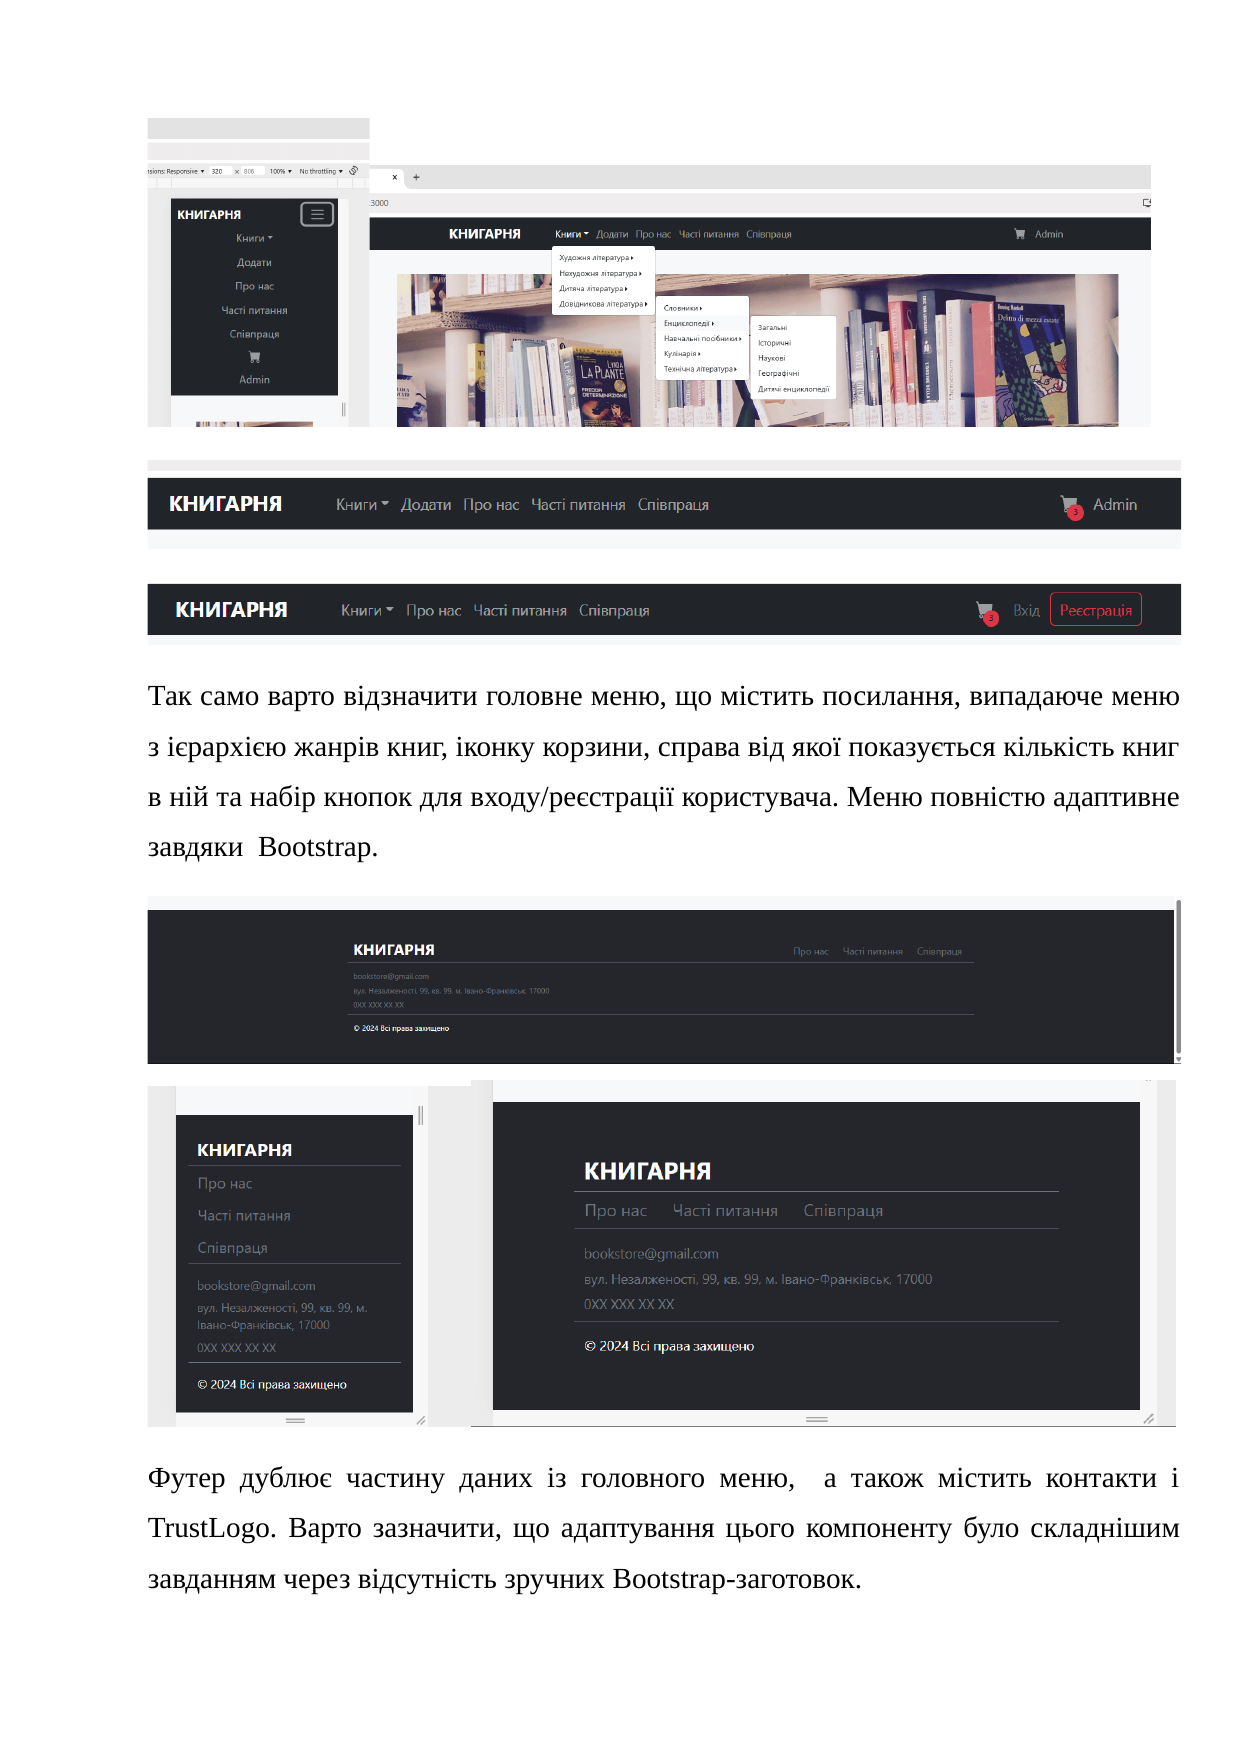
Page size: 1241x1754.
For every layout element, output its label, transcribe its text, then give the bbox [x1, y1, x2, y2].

text Так само варто відзначити головне меню, що містить посилання, випадаюче меню з ієрархією жанрів книг, іконку корзини, справа від якої показується кількість книг в ній та набір кнопок для входу/реєстрації користувача. Меню повністю адаптивне завдяки Bootstrap. [148, 678, 1181, 863]
picture [147, 581, 1182, 645]
picture [147, 460, 1182, 549]
picture [147, 896, 1182, 1064]
picture [147, 1080, 1176, 1427]
picture [147, 118, 1151, 427]
text Футер дублює частину даних із головного меню, а також містить контакти і TrustLogo. Варто зазначити, що адаптування цього компоненту було складнішим завданням через відсутність зручних Bootstrap-заготовок. [148, 1460, 1181, 1594]
